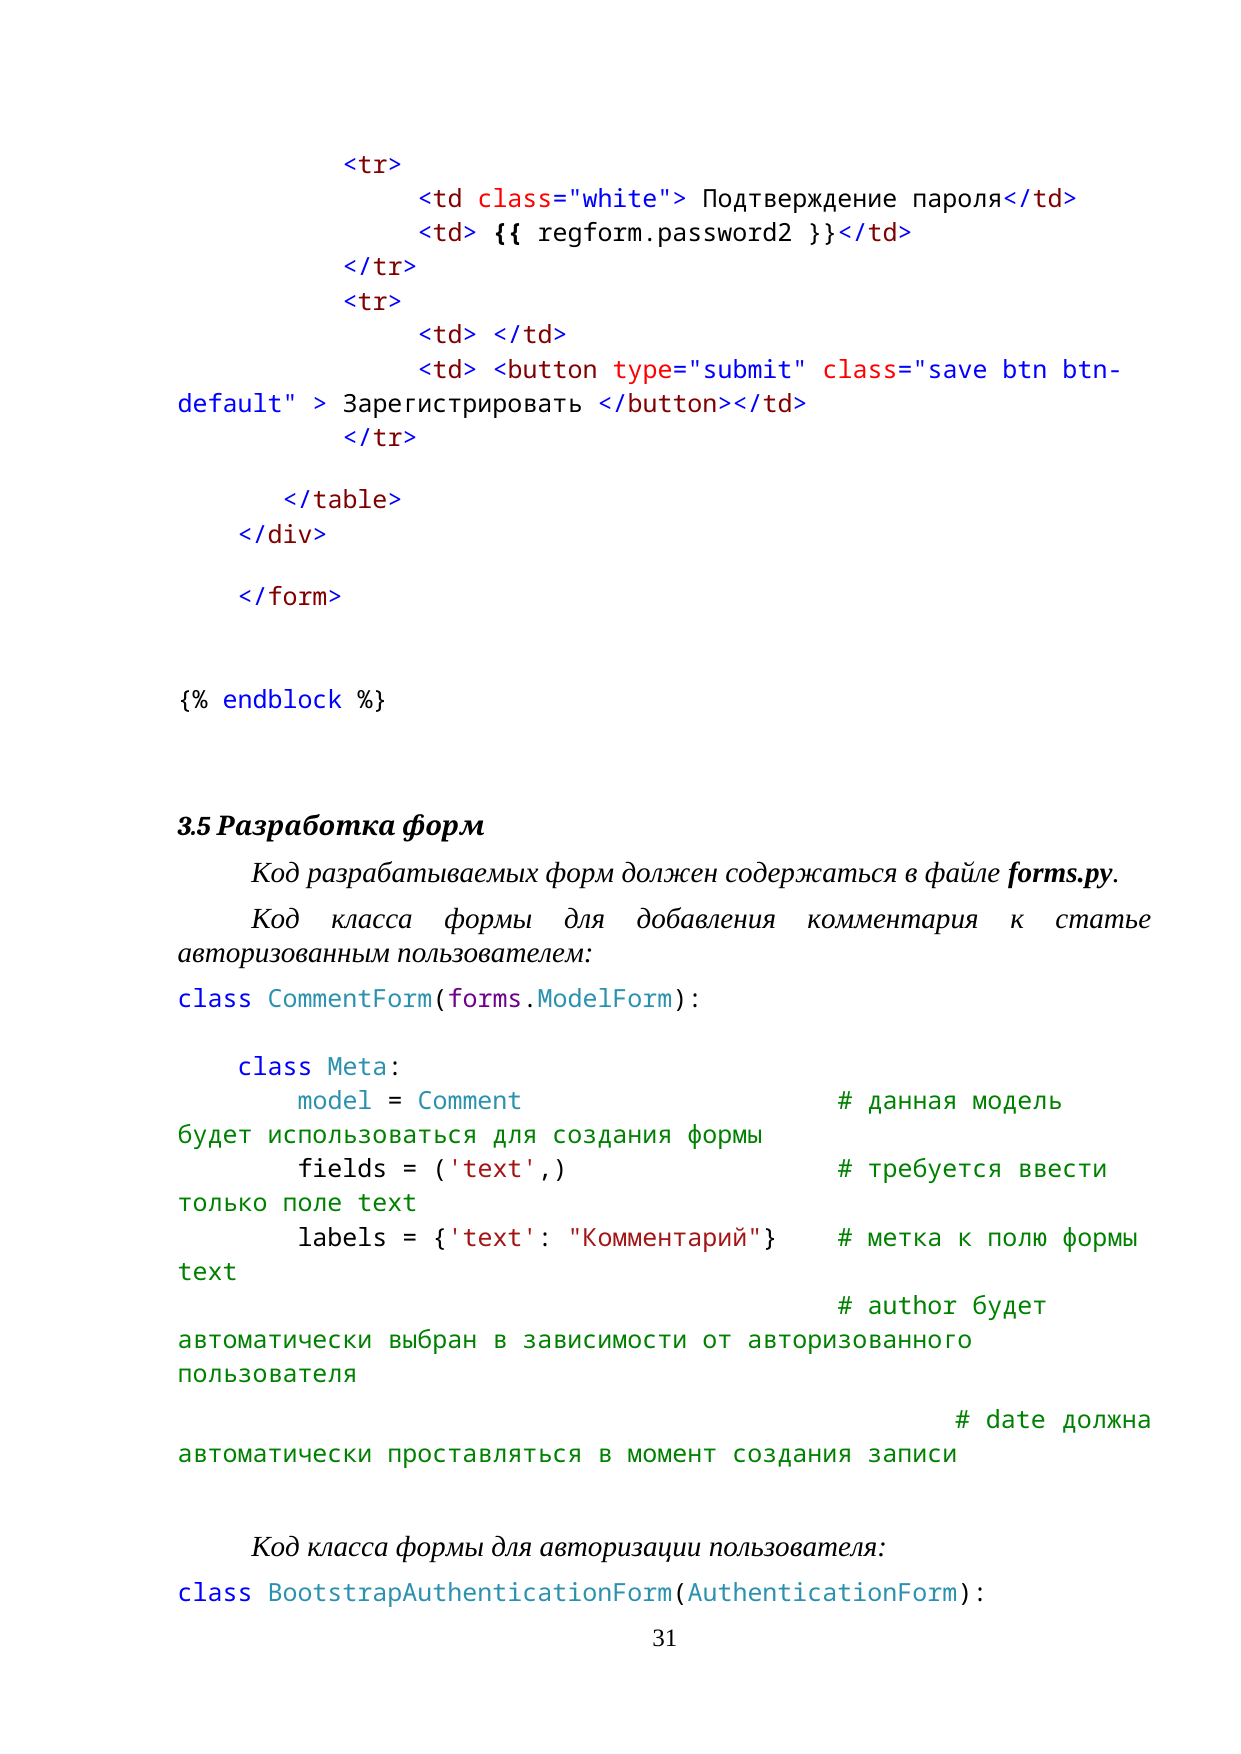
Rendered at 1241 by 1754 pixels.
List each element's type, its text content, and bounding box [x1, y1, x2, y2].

text class BootstrapAuthenticationForm(AuthenticationForm): [177, 1575, 1152, 1609]
text </form> [177, 579, 1152, 613]
text {% endblock %} [177, 681, 1152, 715]
text </tr> [177, 249, 1152, 283]
text Код разрабатываемых форм должен содержаться в файле forms.py. [177, 855, 1152, 889]
text <td> <button type="submit" class="save btn btn-default" > Зарегистрировать </button></td> [177, 351, 1152, 419]
text # author будет автоматически выбран в зависимости от авторизованного пользователя [177, 1287, 1152, 1389]
text fields = ('text',) # требуется ввести только поле text [177, 1151, 1152, 1219]
text <td class="white"> Подтверждение пароля</td> [177, 181, 1152, 215]
text </table> [177, 482, 1152, 516]
text model = Comment # данная модель будет использоваться для создания формы [177, 1083, 1152, 1151]
text Код класса формы для добавления комментария к статье авторизованным пользователем: [177, 901, 1152, 968]
text </div> [177, 516, 1152, 550]
text labels = {'text': "Комментарий"} # метка к полю формы text [177, 1219, 1152, 1287]
text <tr> [177, 283, 1152, 317]
subtitle 3.5 Разработка форм [177, 811, 1152, 843]
text # date должна автоматически проставляться в момент создания записи [177, 1402, 1152, 1470]
text class CommentForm(forms.ModelForm): [177, 981, 1152, 1015]
text </tr> [177, 419, 1152, 453]
text <tr> [177, 147, 1152, 181]
text <td> </td> [177, 317, 1152, 351]
text <td> {{ regform.password2 }}</td> [177, 215, 1152, 249]
text Код класса формы для авторизации пользователя: [177, 1529, 1152, 1562]
text class Meta: [177, 1049, 1152, 1083]
